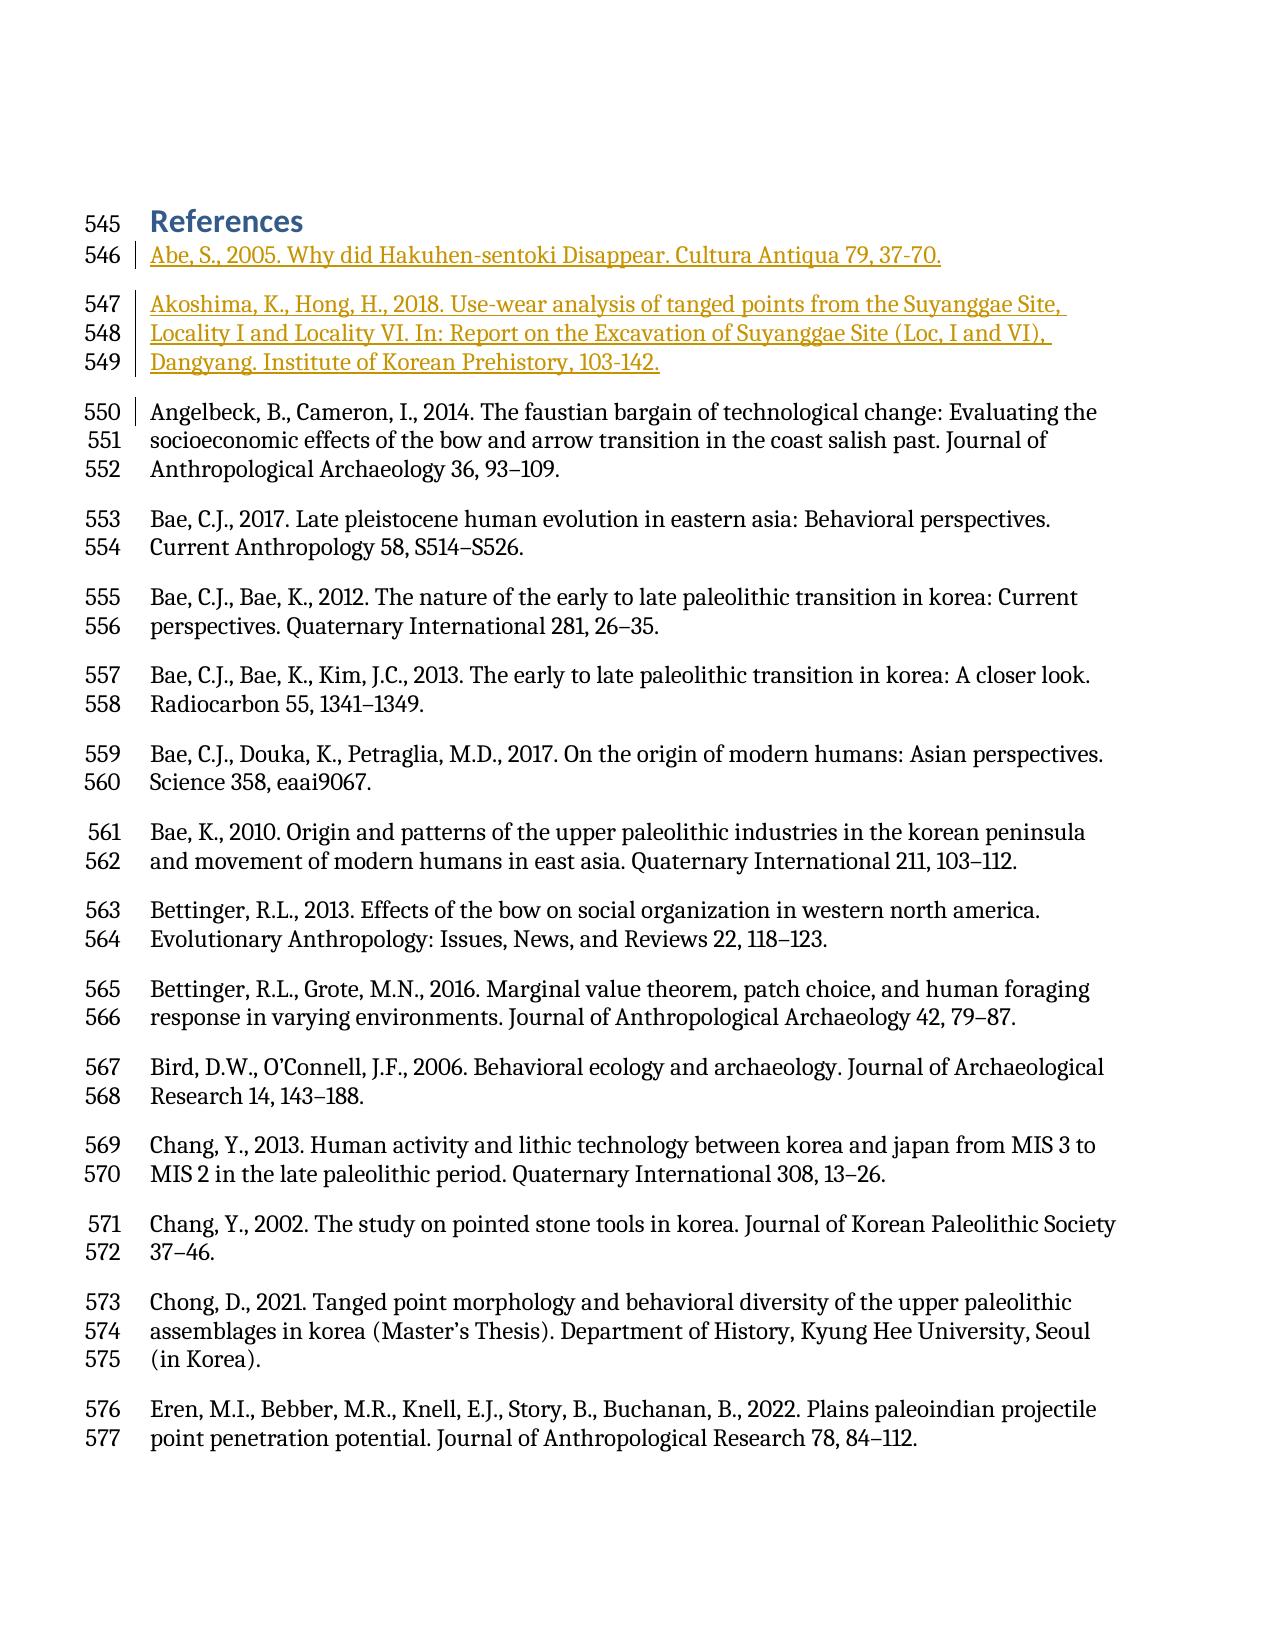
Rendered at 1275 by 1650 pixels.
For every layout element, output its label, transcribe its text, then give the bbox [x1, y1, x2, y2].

text Angelbeck, B., Cameron, I., 2014. The faustian bargain of technological change: Evaluating the socioeconomic effects of the bow and arrow transition in the coast salish past. Journal of Anthropological Archaeology 36, 93–109. [150, 397, 1125, 484]
text Bae, K., 2010. Origin and patterns of the upper paleolithic industries in the korean peninsula and movement of modern humans in east asia. Quaternary International 211, 103–112. [150, 818, 1125, 875]
text Chang, Y., 2013. Human activity and lithic technology between korea and japan from MIS 3 to MIS 2 in the late paleolithic period. Quaternary International 308, 13–26. [150, 1131, 1125, 1189]
text Bae, C.J., 2017. Late pleistocene human evolution in eastern asia: Behavioral perspectives. Current Anthropology 58, S514–S526. [150, 504, 1125, 562]
text Bird, D.W., O’Connell, J.F., 2006. Behavioral ecology and archaeology. Journal of Archaeological Research 14, 143–188. [150, 1053, 1125, 1110]
text Bae, C.J., Bae, K., 2012. The nature of the early to late paleolithic transition in korea: Current perspectives. Quaternary International 281, 26–35. [150, 583, 1125, 640]
text Eren, M.I., Bebber, M.R., Knell, E.J., Story, B., Buchanan, B., 2022. Plains paleoindian projectile point penetration potential. Journal of Anthropological Research 78, 84–112. [150, 1395, 1125, 1452]
subtitle References [150, 200, 1125, 241]
text Bettinger, R.L., Grote, M.N., 2016. Marginal value theorem, patch choice, and human foraging response in varying environments. Journal of Anthropological Archaeology 42, 79–87. [150, 974, 1125, 1032]
text Chang, Y., 2002. The study on pointed stone tools in korea. Journal of Korean Paleolithic Society 37–46. [150, 1209, 1125, 1267]
text Bettinger, R.L., 2013. Effects of the bow on social organization in western north america. Evolutionary Anthropology: Issues, News, and Reviews 22, 118–123. [150, 896, 1125, 954]
text Bae, C.J., Douka, K., Petraglia, M.D., 2017. On the origin of modern humans: Asian perspectives. Science 358, eaai9067. [150, 739, 1125, 797]
text Bae, C.J., Bae, K., Kim, J.C., 2013. The early to late paleolithic transition in korea: A closer look. Radiocarbon 55, 1341–1349. [150, 661, 1125, 719]
text Chong, D., 2021. Tanged point morphology and behavioral diversity of the upper paleolithic assemblages in korea (Master’s Thesis). Department of History, Kyung Hee University, Seoul (in Korea). [150, 1288, 1125, 1374]
